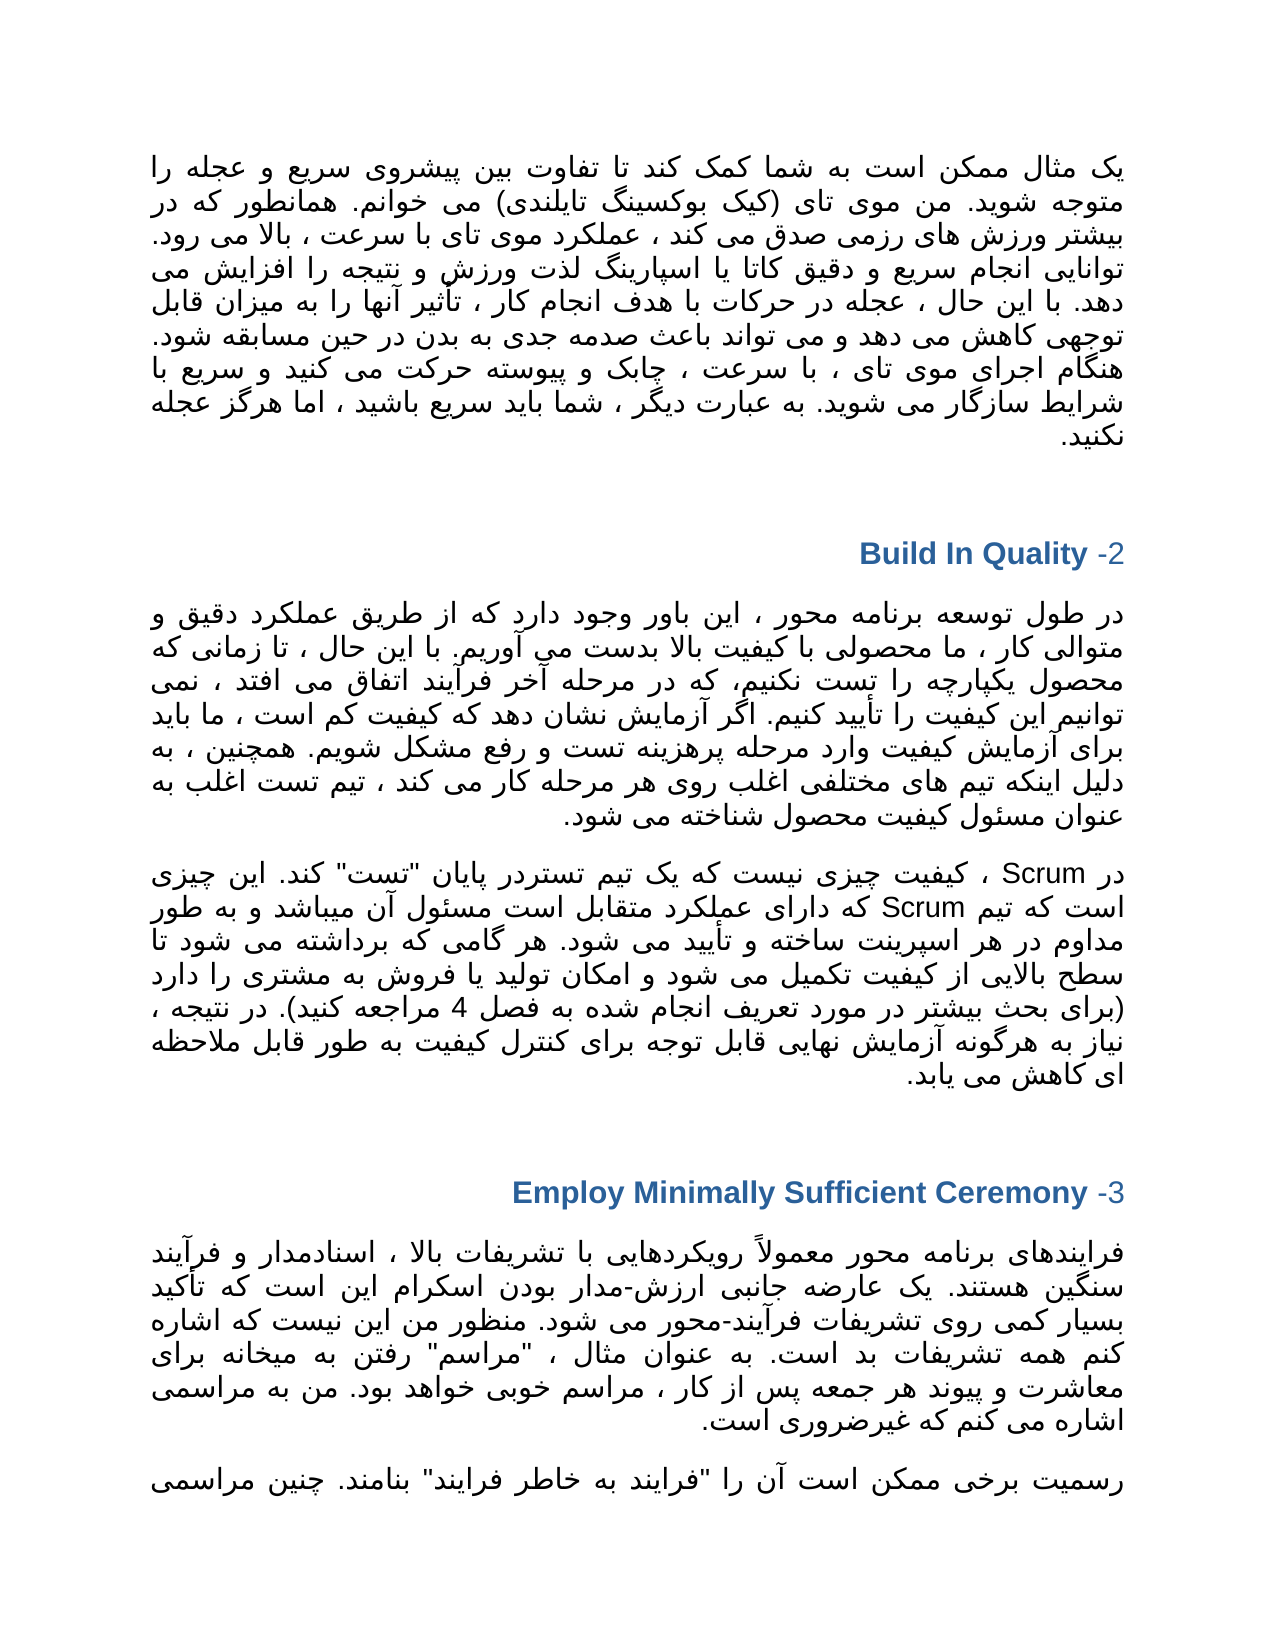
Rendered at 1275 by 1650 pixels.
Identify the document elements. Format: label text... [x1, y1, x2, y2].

text یک مثال ممکن است به شما کمک کند تا تفاوت بین پیشروی سریع و عجله را متوجه شوید. من موی تای (کیک بوکسینگ تایلندی) می خوانم. همانطور که در بیشتر ورزش های رزمی صدق می کند ، عملکرد موی تای با سرعت ، بالا می رود. توانایی انجام سریع و دقیق کاتا یا اسپارینگ لذت ورزش و نتیجه را افزایش می دهد. با این حال ، عجله در حرکات با هدف انجام کار ، تأثیر آنها را به میزان قابل توجهی کاهش می دهد و می تواند باعث صدمه جدی به بدن در حین مسابقه شود. هنگام اجرای موی تای ، با سرعت ، چابک و پیوسته حرکت می کنید و سریع با شرایط سازگار می شوید. به عبارت دیگر ، شما باید سریع باشید ، اما هرگز عجله نکنید. [150, 150, 1125, 452]
text فرایندهای برنامه محور معمولاً رویکردهایی با تشریفات بالا ، اسنادمدار و فرآیند سنگین هستند. یک عارضه جانبی ارزش-مدار بودن اسکرام این است که تأکید بسیار کمی روی تشریفات فرآیند-محور می شود. منظور من این نیست که اشاره کنم همه تشریفات بد است. به عنوان مثال ، "مراسم" رفتن به میخانه برای معاشرت و پیوند هر جمعه پس از کار ، مراسم خوبی خواهد بود. من به مراسمی اشاره می کنم که غیرضروری است. [150, 1235, 1125, 1437]
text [150, 1462, 1125, 1495]
text در Scrum ، کیفیت چیزی نیست که یک تیم تستردر پایان "تست" کند. این چیزی است که تیم Scrum که دارای عملکرد متقابل است مسئول آن میباشد و به طور مداوم در هر اسپرینت ساخته و تأیید می شود. هر گامی که برداشته می شود تا سطح بالایی از کیفیت تکمیل می شود و امکان تولید یا فروش به مشتری را دارد (برای بحث بیشتر در مورد تعریف انجام شده به فصل 4 مراجعه کنید). در نتیجه ، نیاز به هرگونه آزمایش نهایی قابل توجه برای کنترل کیفیت به طور قابل ملاحظه ای کاهش می یابد. [150, 856, 1125, 1091]
text 3- Employ Minimally Sufficient Ceremony [150, 1174, 1125, 1210]
text در طول توسعه برنامه محور ، این باور وجود دارد که از طریق عملکرد دقیق و متوالی کار ، ما محصولی با کیفیت بالا بدست می آوریم. با این حال ، تا زمانی که محصول یکپارچه را تست نکنیم، که در مرحله آخر فرآیند اتفاق می افتد ، نمی توانیم این کیفیت را تأیید کنیم. اگر آزمایش نشان دهد که کیفیت کم است ، ما باید برای آزمایش کیفیت وارد مرحله پرهزینه تست و رفع مشکل شویم. همچنین ، به دلیل اینکه تیم های مختلفی اغلب روی هر مرحله کار می کند ، تیم تست اغلب به عنوان مسئول کیفیت محصول شناخته می شود. [150, 596, 1125, 831]
text 2- Build In Quality [150, 535, 1125, 571]
